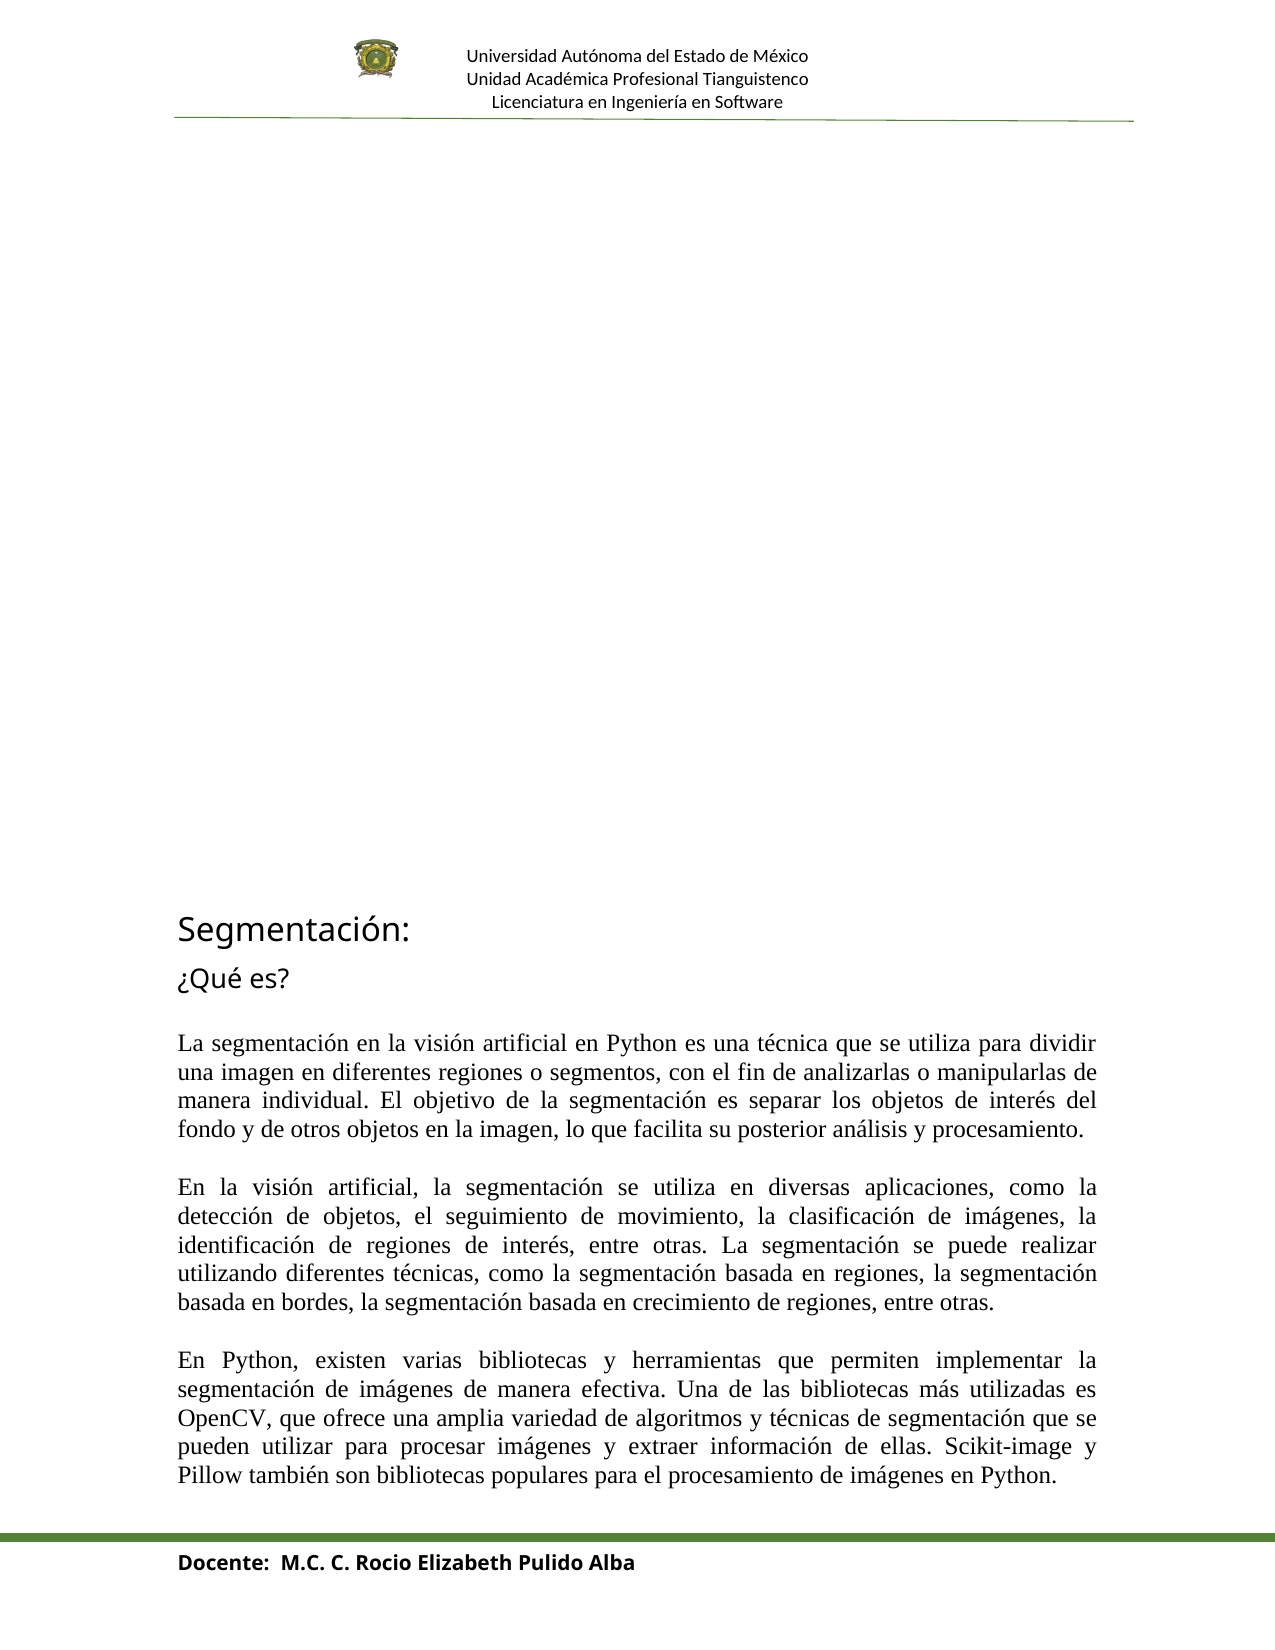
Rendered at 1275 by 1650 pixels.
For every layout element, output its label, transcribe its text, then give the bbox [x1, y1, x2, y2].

picture [348, 35, 400, 80]
text En Python, existen varias bibliotecas y herramientas que permiten implementar la segmentación de imágenes de manera efectiva. Una de las bibliotecas más utilizadas es OpenCV, que ofrece una amplia variedad de algoritmos y técnicas de segmentación que se pueden utilizar para procesar imágenes y extraer información de ellas. Scikit-image y Pillow también son bibliotecas populares para el procesamiento de imágenes en Python. [177, 1345, 1098, 1489]
text En la visión artificial, la segmentación se utiliza en diversas aplicaciones, como la detección de objetos, el seguimiento de movimiento, la clasificación de imágenes, la identificación de regiones de interés, entre otras. La segmentación se puede realizar utilizando diferentes técnicas, como la segmentación basada en regiones, la segmentación basada en bordes, la segmentación basada en crecimiento de regiones, entre otras. [177, 1172, 1098, 1316]
subtitle Segmentación: [177, 906, 1098, 951]
subtitle ¿Qué es? [177, 959, 1098, 996]
text La segmentación en la visión artificial en Python es una técnica que se utiliza para dividir una imagen en diferentes regiones o segmentos, con el fin de analizarlas o manipularlas de manera individual. El objetivo de la segmentación es separar los objetos de interés del fondo y de otros objetos en la imagen, lo que facilita su posterior análisis y procesamiento. [177, 1028, 1098, 1143]
